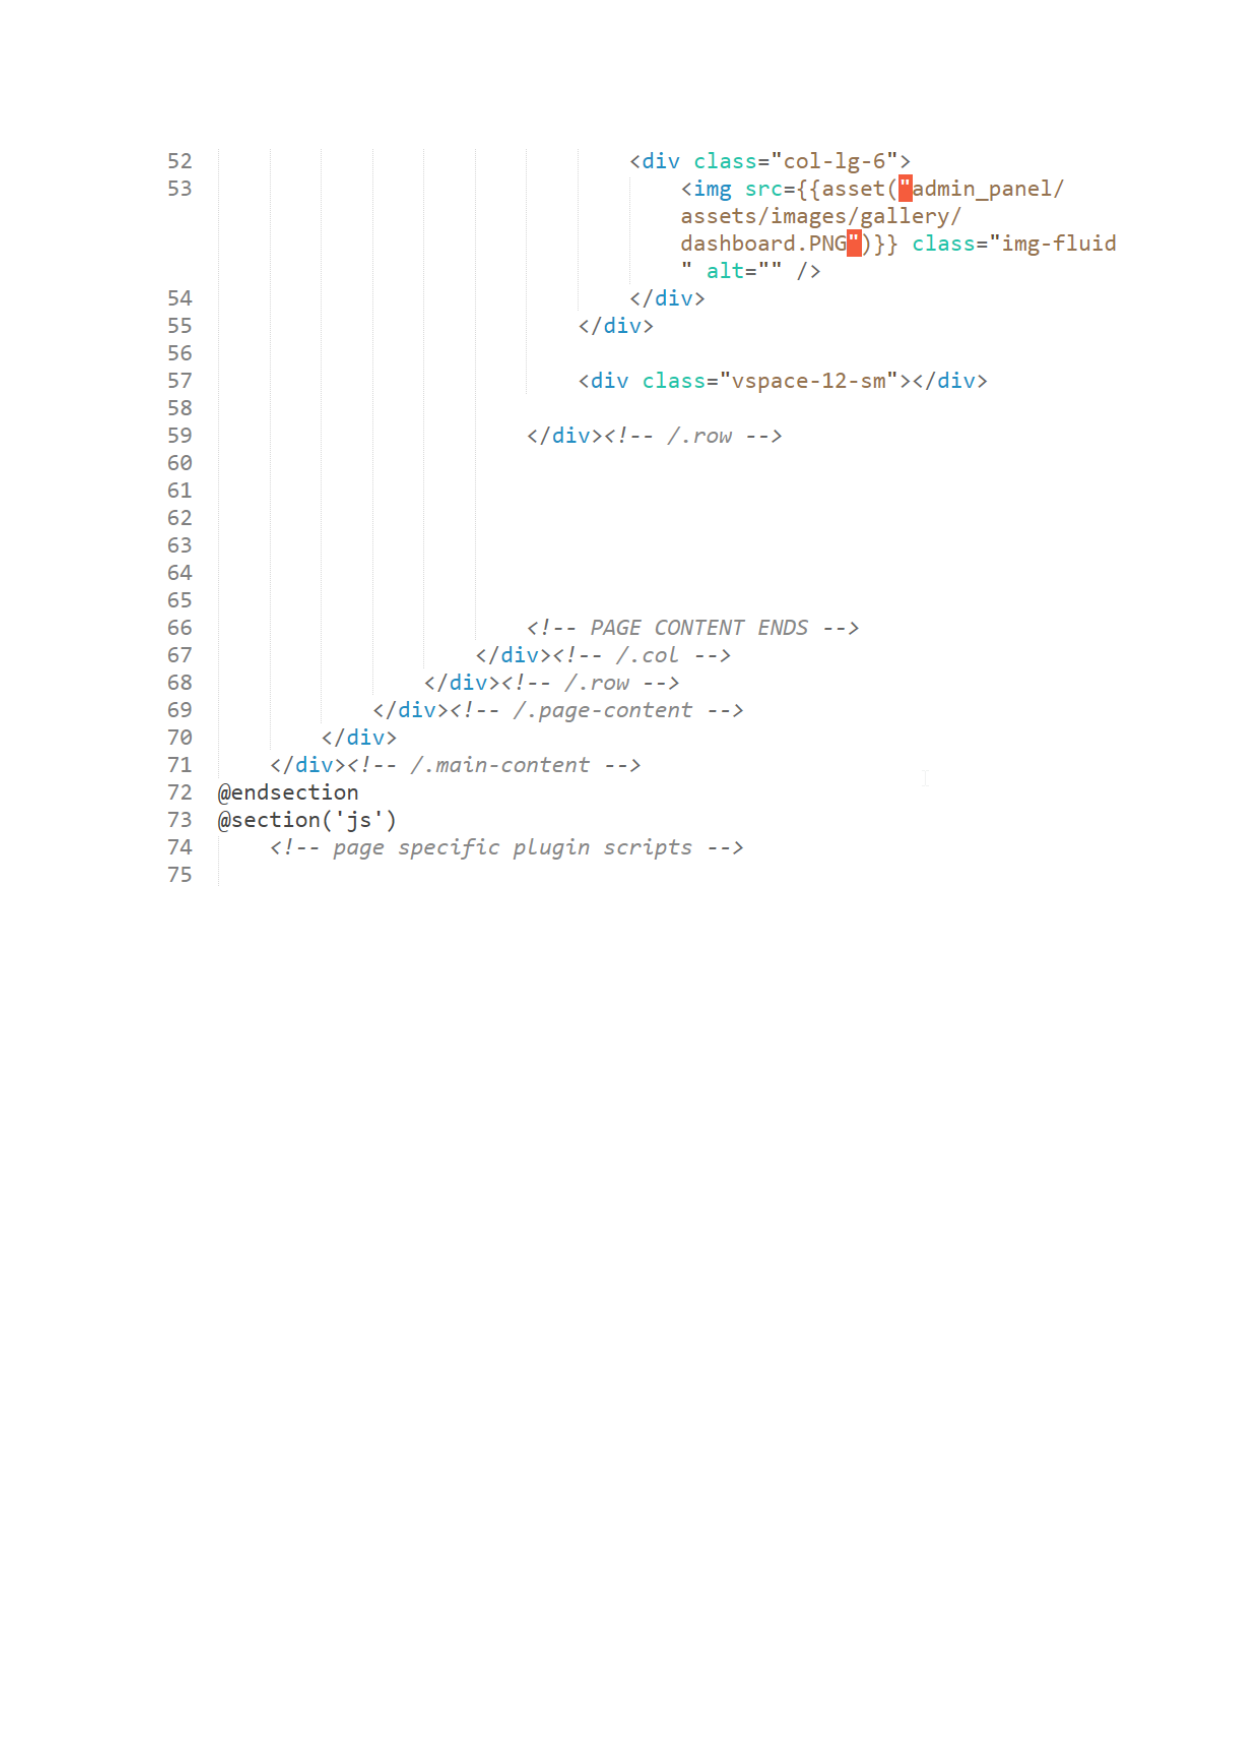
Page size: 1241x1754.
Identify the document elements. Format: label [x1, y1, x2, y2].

picture [150, 149, 1126, 886]
